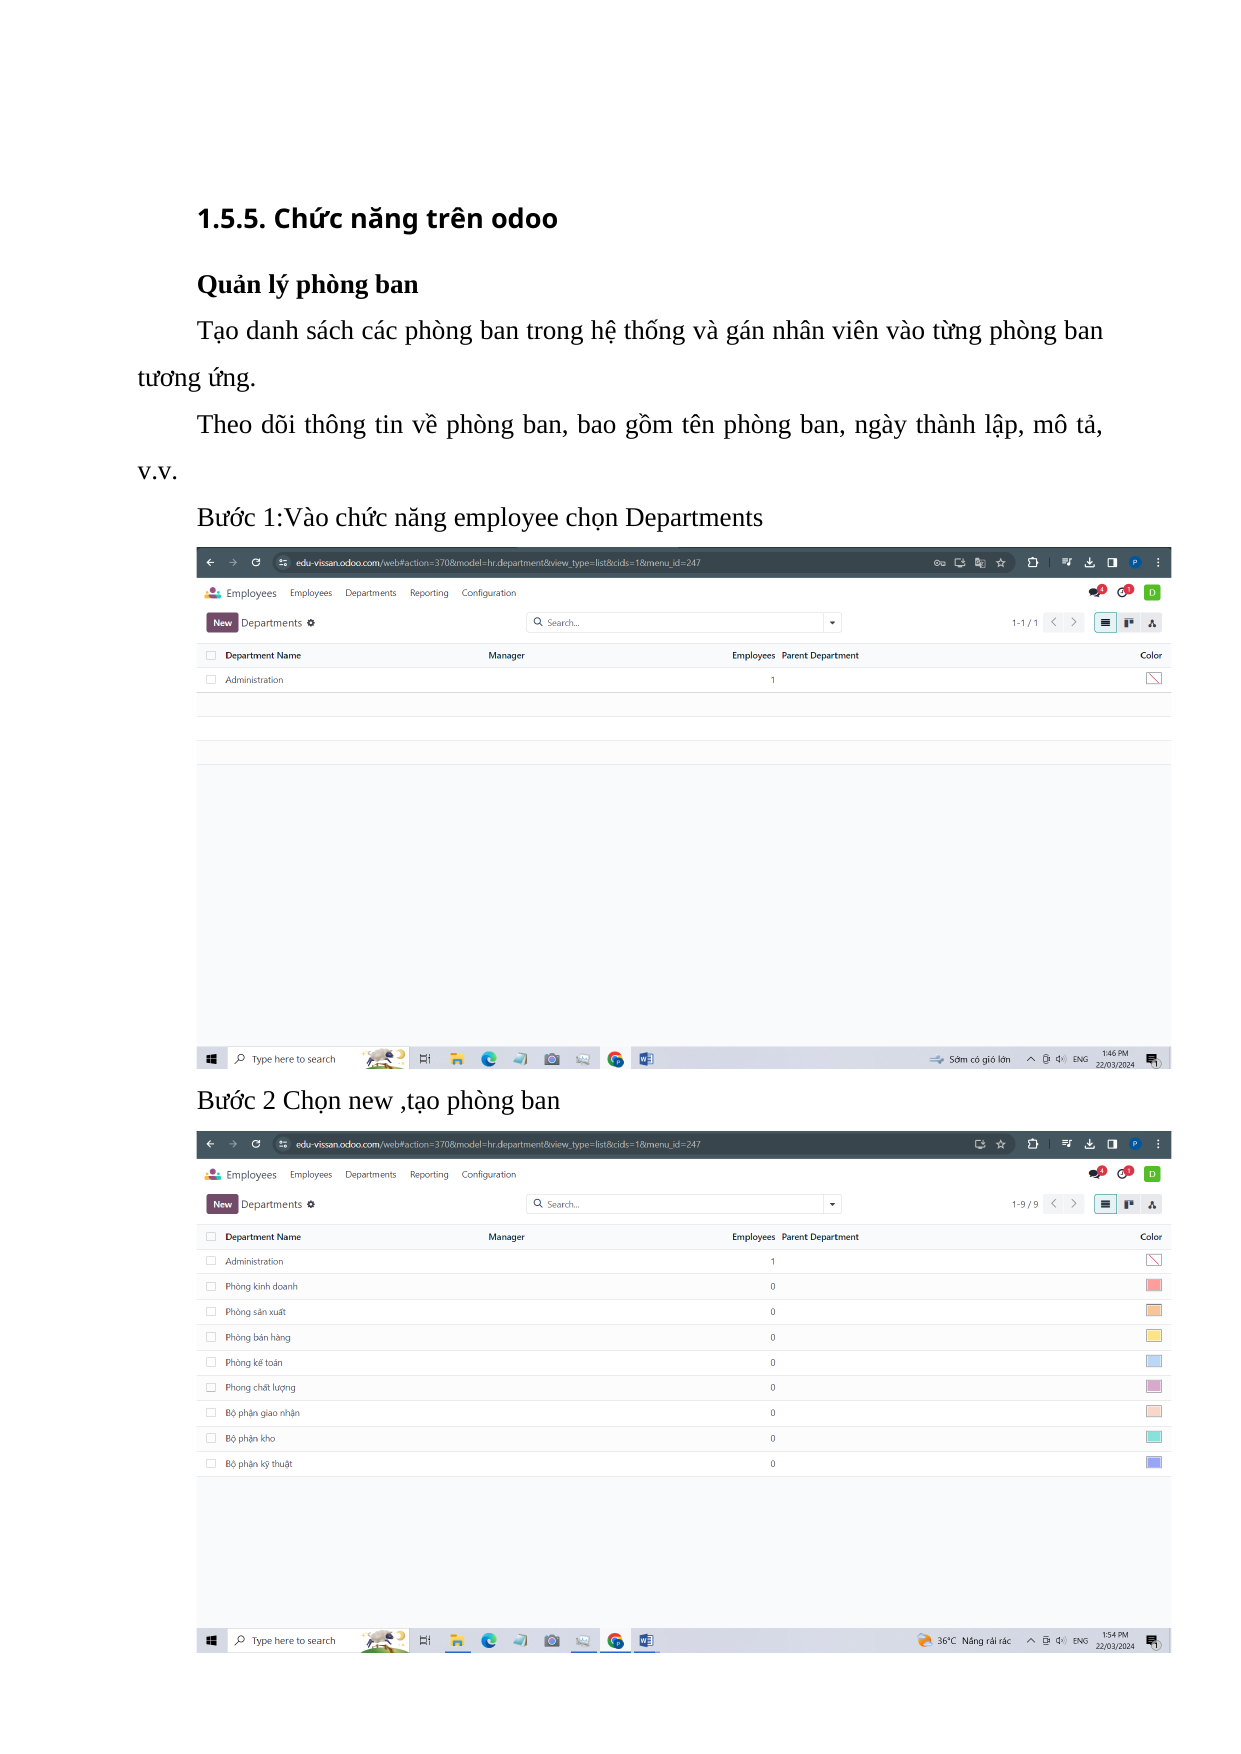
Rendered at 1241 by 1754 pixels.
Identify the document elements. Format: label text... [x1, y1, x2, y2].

picture [196, 1131, 1172, 1653]
list Tạo danh sách các phòng ban trong hệ thống và gán nhân viên vào từng phòng ban tương ứng. [137, 314, 1105, 392]
picture [196, 547, 1172, 1069]
subtitle 1.5.5. Chức năng trên odoo [137, 200, 1105, 237]
list Quản lý phòng ban [137, 268, 1105, 299]
list Bước 1:Vào chức năng employee chọn Departments [137, 501, 1105, 532]
list Bước 2 Chọn new ,tạo phòng ban [137, 1084, 1105, 1116]
list Theo dõi thông tin về phòng ban, bao gồm tên phòng ban, ngày thành lập, mô tả, v.v. [137, 408, 1105, 486]
